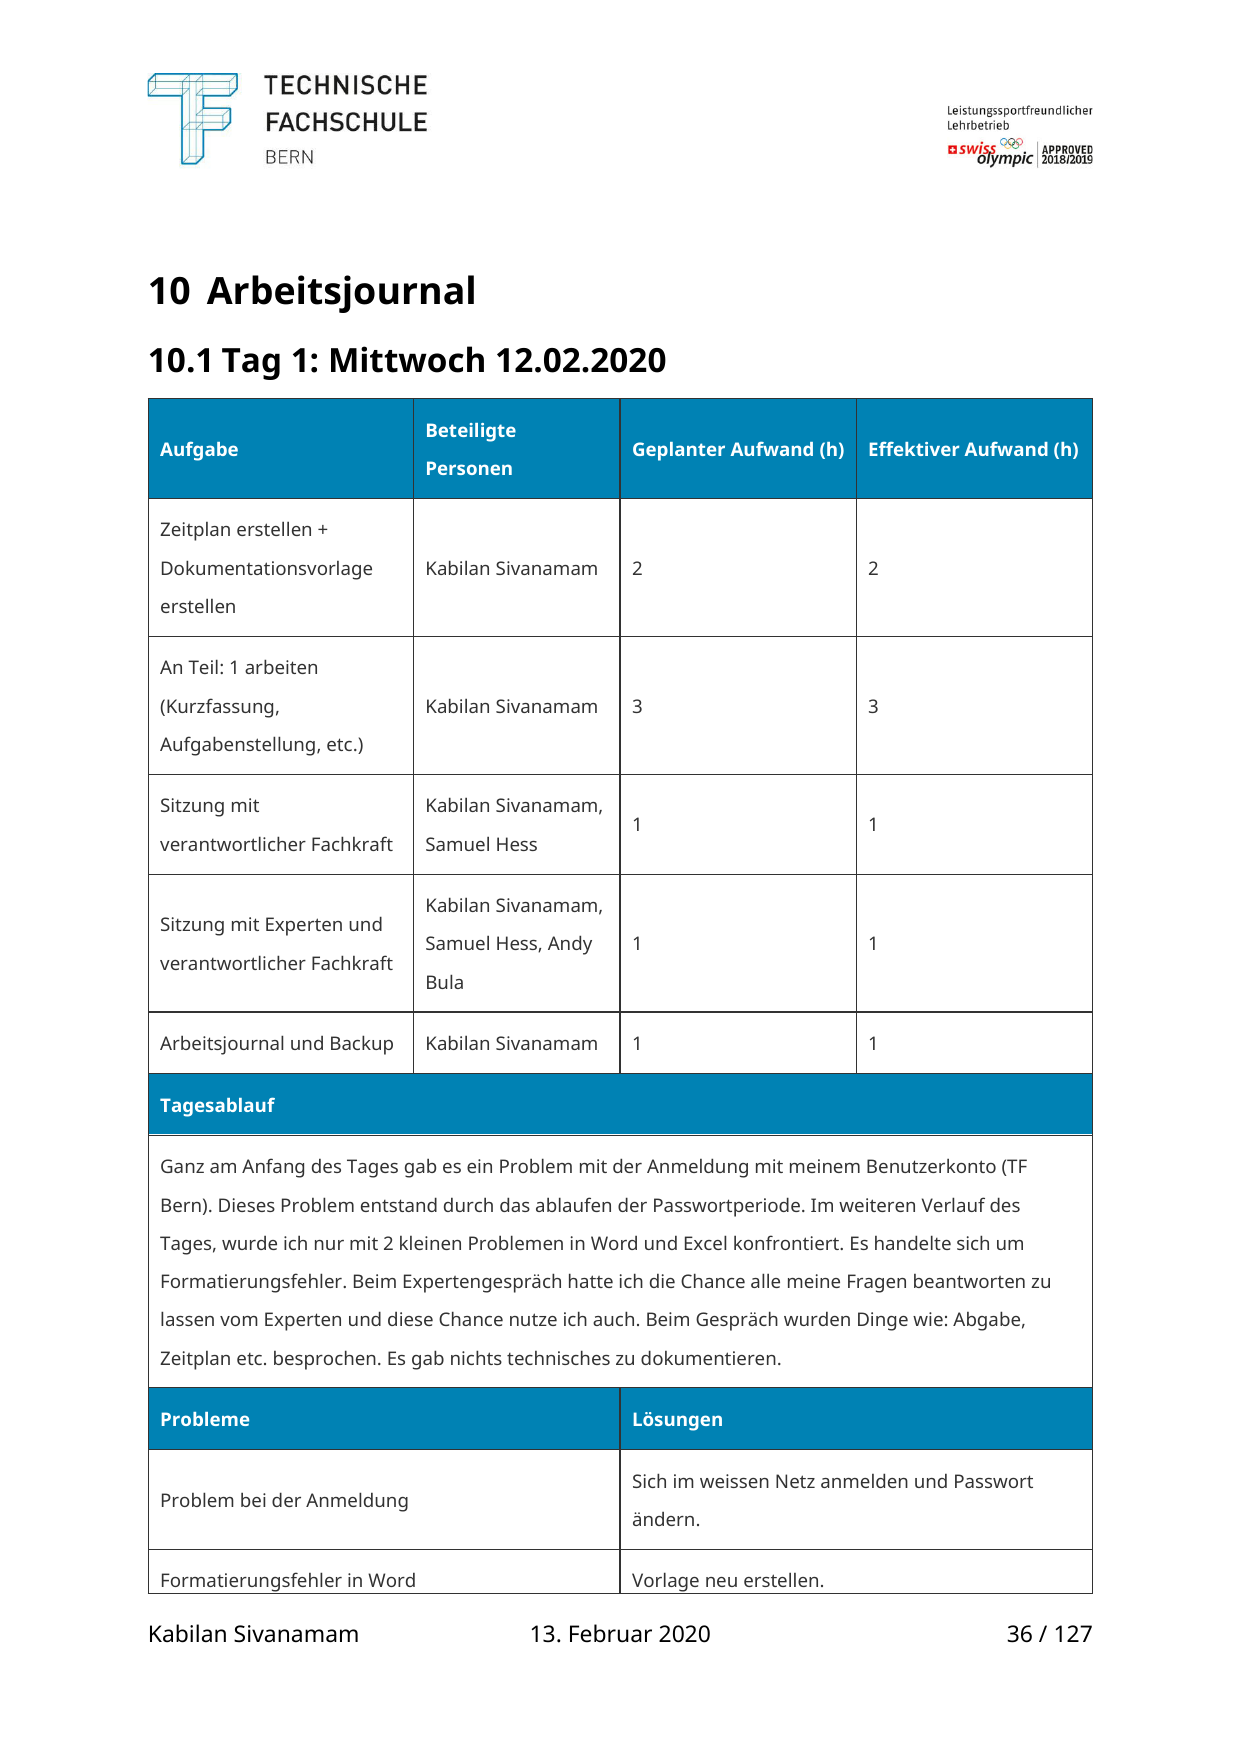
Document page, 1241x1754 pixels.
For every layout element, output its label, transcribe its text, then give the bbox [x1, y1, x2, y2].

picture [147, 73, 1093, 196]
table_cell 2 [857, 499, 1092, 636]
table_cell 1 [621, 1013, 856, 1073]
table_cell Arbeitsjournal und Backup [149, 1013, 413, 1073]
table_cell Zeitplan erstellen + Dokumentationsvorlage erstellen [149, 499, 413, 636]
table_cell Problem bei der Anmeldung [149, 1450, 619, 1549]
table_header Aufgabe [149, 399, 413, 498]
table_cell Formatierungsfehler in Word [149, 1550, 619, 1593]
table_cell Ganz am Anfang des Tages gab es ein Problem mit der Anmeldung mit meinem Benutzerkonto (TF Bern). Dieses Problem entstand durch das ablaufen der Passwortperiode. Im weiteren Verlauf des Tages, wurde ich nur mit 2 kleinen Problemen in Word und Excel konfrontiert. Es handelte sich um Formatierungsfehler. Beim Expertengespräch hatte ich die Chance alle meine Fragen beantworten zu lassen vom Experten und diese Chance nutze ich auch. Beim Gespräch wurden Dinge wie: Abgabe, Zeitplan etc. besprochen. Es gab nichts technisches zu dokumentieren. [149, 1136, 1092, 1387]
table_header Beteiligte Personen [414, 399, 619, 498]
table_header Geplanter Aufwand (h) [621, 399, 856, 498]
subtitle Arbeitsjournal [148, 264, 1093, 316]
table_cell 2 [621, 499, 856, 636]
table_cell Tagesablauf [149, 1074, 1092, 1134]
table_header Effektiver Aufwand (h) [857, 399, 1092, 498]
table_cell 1 [621, 775, 856, 873]
table_cell 1 [857, 775, 1092, 873]
table_cell Sitzung mit verantwortlicher Fachkraft [149, 775, 413, 873]
table_cell Sitzung mit Experten und verantwortlicher Fachkraft [149, 875, 413, 1011]
subtitle Tag 1: Mittwoch 12.02.2020 [148, 336, 1093, 382]
table_cell 3 [621, 637, 856, 774]
table_cell Probleme [149, 1388, 619, 1449]
table_cell 1 [857, 1013, 1092, 1073]
table_cell 1 [857, 875, 1092, 1011]
table_cell An Teil: 1 arbeiten (Kurzfassung, Aufgabenstellung, etc.) [149, 637, 413, 774]
table_cell Lösungen [621, 1388, 1092, 1449]
table_cell Vorlage neu erstellen. [621, 1550, 1092, 1593]
table_cell Kabilan Sivanamam [414, 499, 619, 636]
table_cell Kabilan Sivanamam, Samuel Hess, Andy Bula [414, 875, 619, 1011]
table_cell Kabilan Sivanamam [414, 1013, 619, 1073]
table_cell 3 [857, 637, 1092, 774]
table_cell Sich im weissen Netz anmelden und Passwort ändern. [621, 1450, 1092, 1549]
table_cell Kabilan Sivanamam, Samuel Hess [414, 775, 619, 873]
table_cell Kabilan Sivanamam [414, 637, 619, 774]
table_cell 1 [621, 875, 856, 1011]
